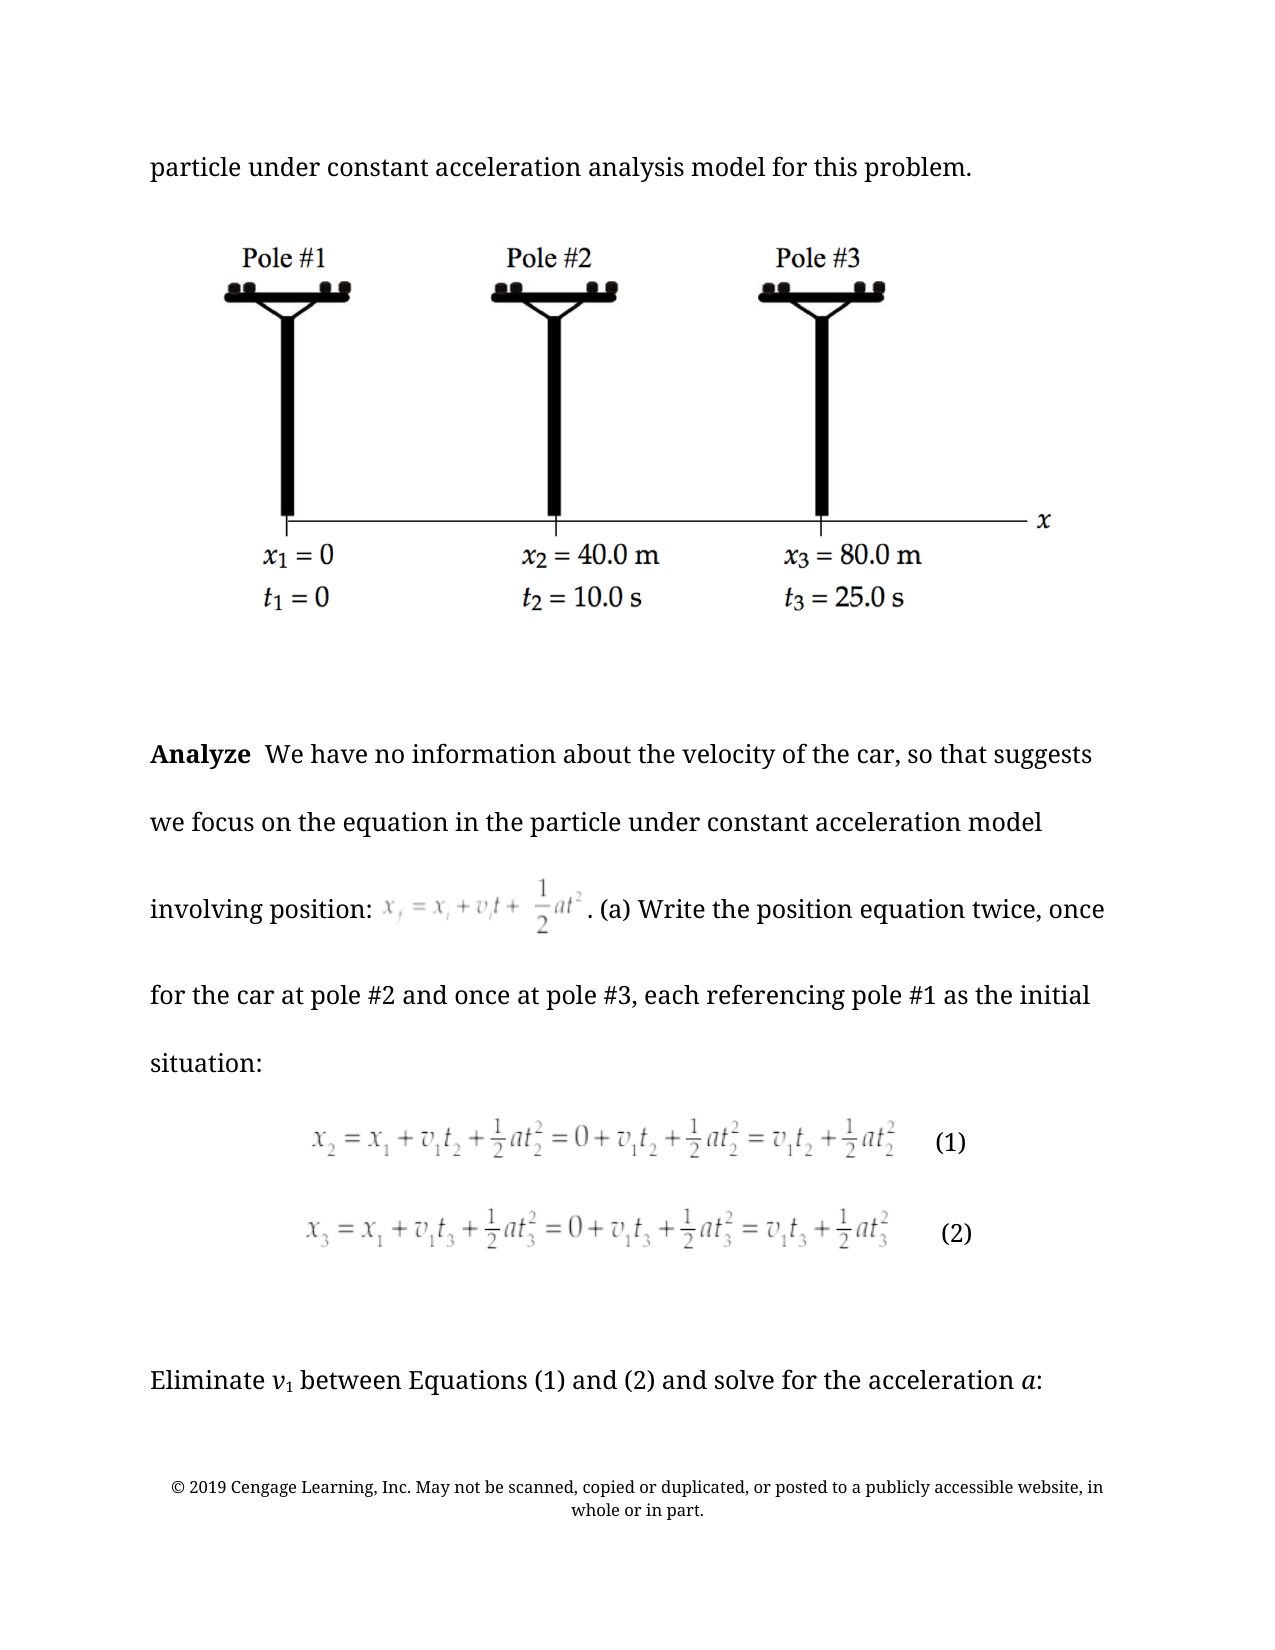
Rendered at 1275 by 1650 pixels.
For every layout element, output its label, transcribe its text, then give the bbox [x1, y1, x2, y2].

text Eliminate v1 between Equations (1) and (2) and solve for the acceleration a: [150, 1362, 1125, 1397]
text (1) [150, 1114, 1125, 1170]
picture [200, 218, 1075, 635]
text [150, 150, 1125, 184]
text (2) [150, 1204, 1125, 1260]
text Analyze We have no information about the velocity of the car, so that suggests we focus on the equation in the particle under constant acceleration model involving position: . (a) Write the position equation twice, once for the car at pole #2 and once at pole #3, each referencing pole #1 as the initial situation: [150, 737, 1125, 1080]
